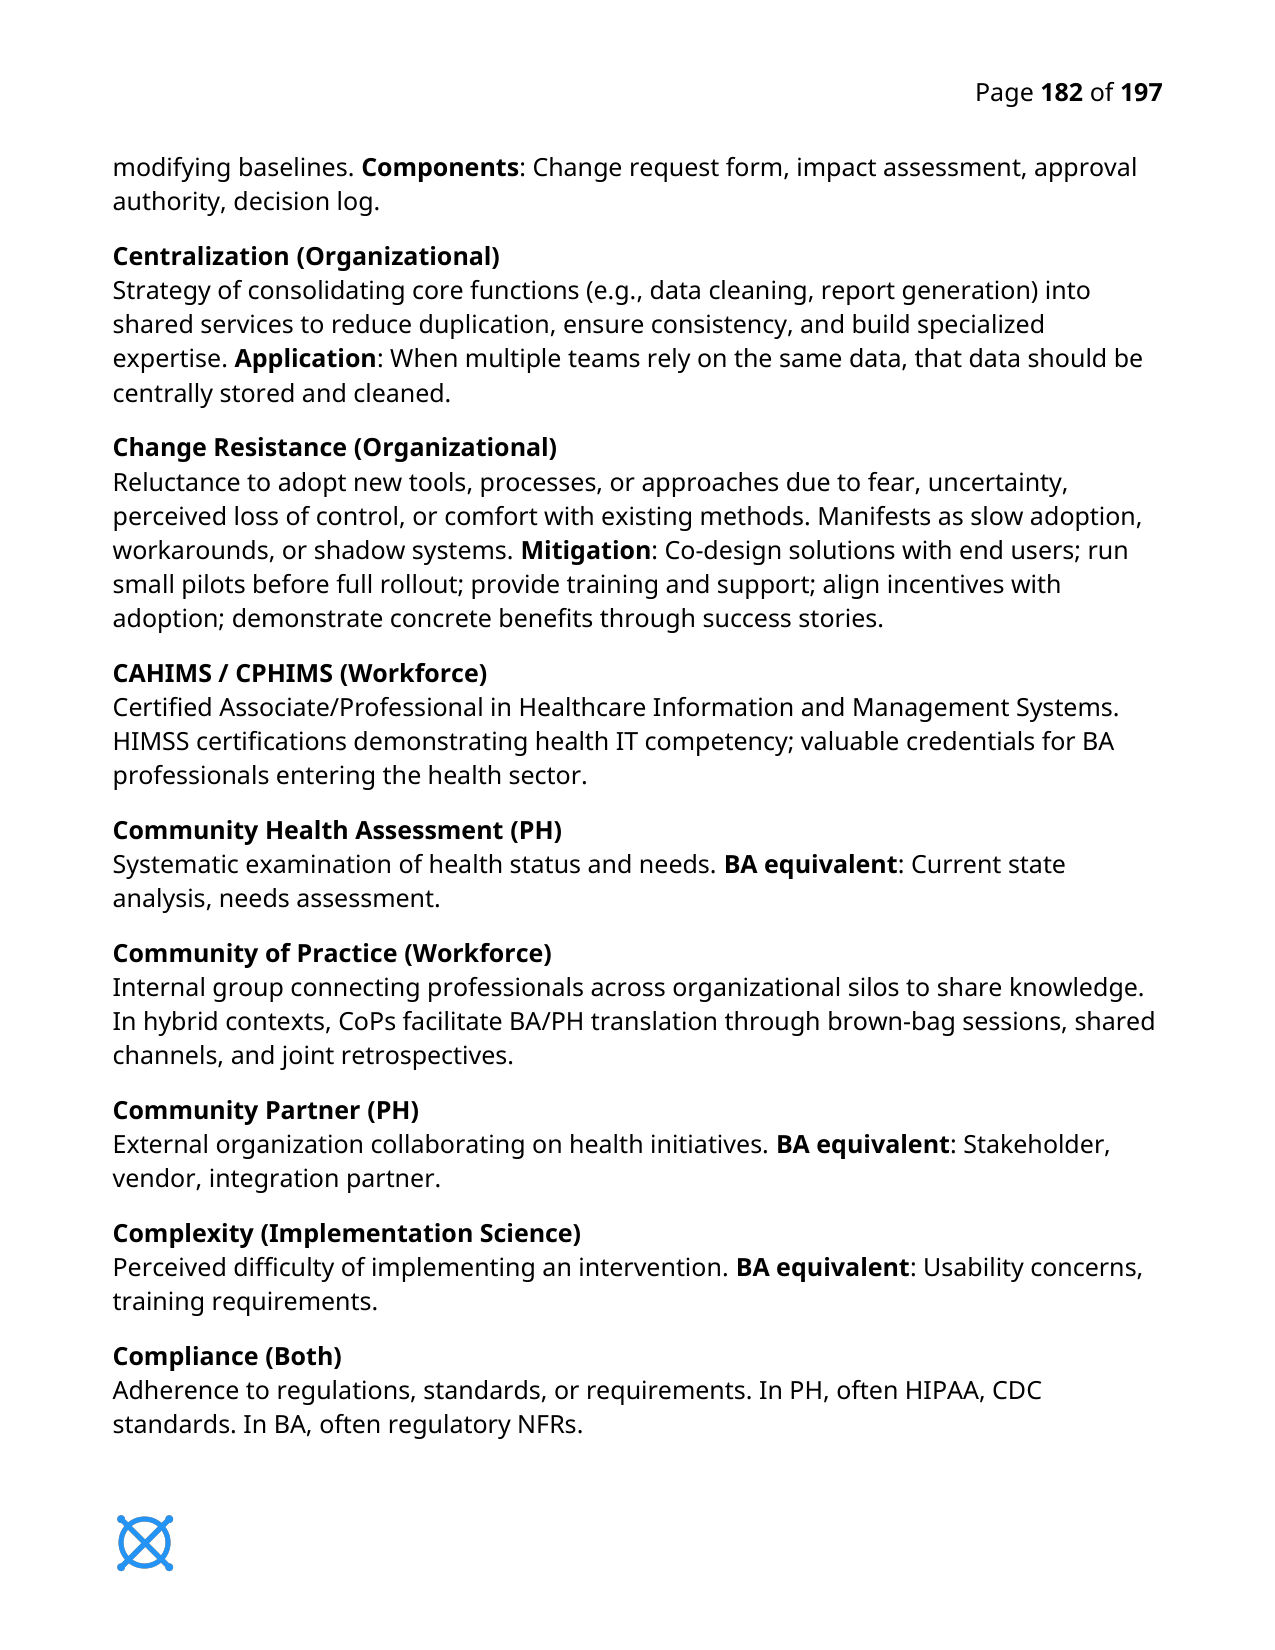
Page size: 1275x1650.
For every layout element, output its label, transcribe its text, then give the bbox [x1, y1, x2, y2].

text CAHIMS / CPHIMS (Workforce) [112, 655, 1162, 689]
text Change Resistance (Organizational) [112, 430, 1162, 464]
picture [112, 1511, 177, 1575]
text Adherence to regulations, standards, or requirements. In PH, often HIPAA, CDC standards. In BA, often regulatory NFRs. [112, 1373, 1162, 1441]
text Community of Practice (Workforce) [112, 935, 1162, 969]
text Community Health Assessment (PH) [112, 812, 1162, 846]
text Internal group connecting professionals across organizational silos to share knowledge. In hybrid contexts, CoPs facilitate BA/PH translation through brown-bag sessions, shared channels, and joint retrospectives. [112, 969, 1162, 1072]
text Complexity (Implementation Science) [112, 1216, 1162, 1249]
text Certified Associate/Professional in Healthcare Information and Management Systems. HIMSS certifications demonstrating health IT competency; valuable credentials for BA professionals entering the health sector. [112, 689, 1162, 792]
text Perceived difficulty of implementing an intervention. BA equivalent: Usability concerns, training requirements. [112, 1249, 1162, 1318]
text External organization collaborating on health initiatives. BA equivalent: Stakeholder, vendor, integration partner. [112, 1127, 1162, 1195]
text Community Partner (PH) [112, 1092, 1162, 1127]
text Systematic examination of health status and needs. BA equivalent: Current state analysis, needs assessment. [112, 846, 1162, 914]
text Compliance (Both) [112, 1338, 1162, 1373]
text Strategy of consolidating core functions (e.g., data cleaning, report generation) into shared services to reduce duplication, ensure consistency, and build specialized expertise. Application: When multiple teams rely on the same data, that data should be centrally stored and cleaned. [112, 273, 1162, 409]
text Centralization (Organizational) [112, 239, 1162, 273]
text Reluctance to adopt new tools, processes, or approaches due to fear, uncertainty, perceived loss of control, or comfort with existing methods. Manifests as slow adoption, workarounds, or shadow systems. Mitigation: Co-design solutions with end users; run small pilots before full rollout; provide training and support; align incentives with adoption; demonstrate concrete benefits through success stories. [112, 464, 1162, 634]
